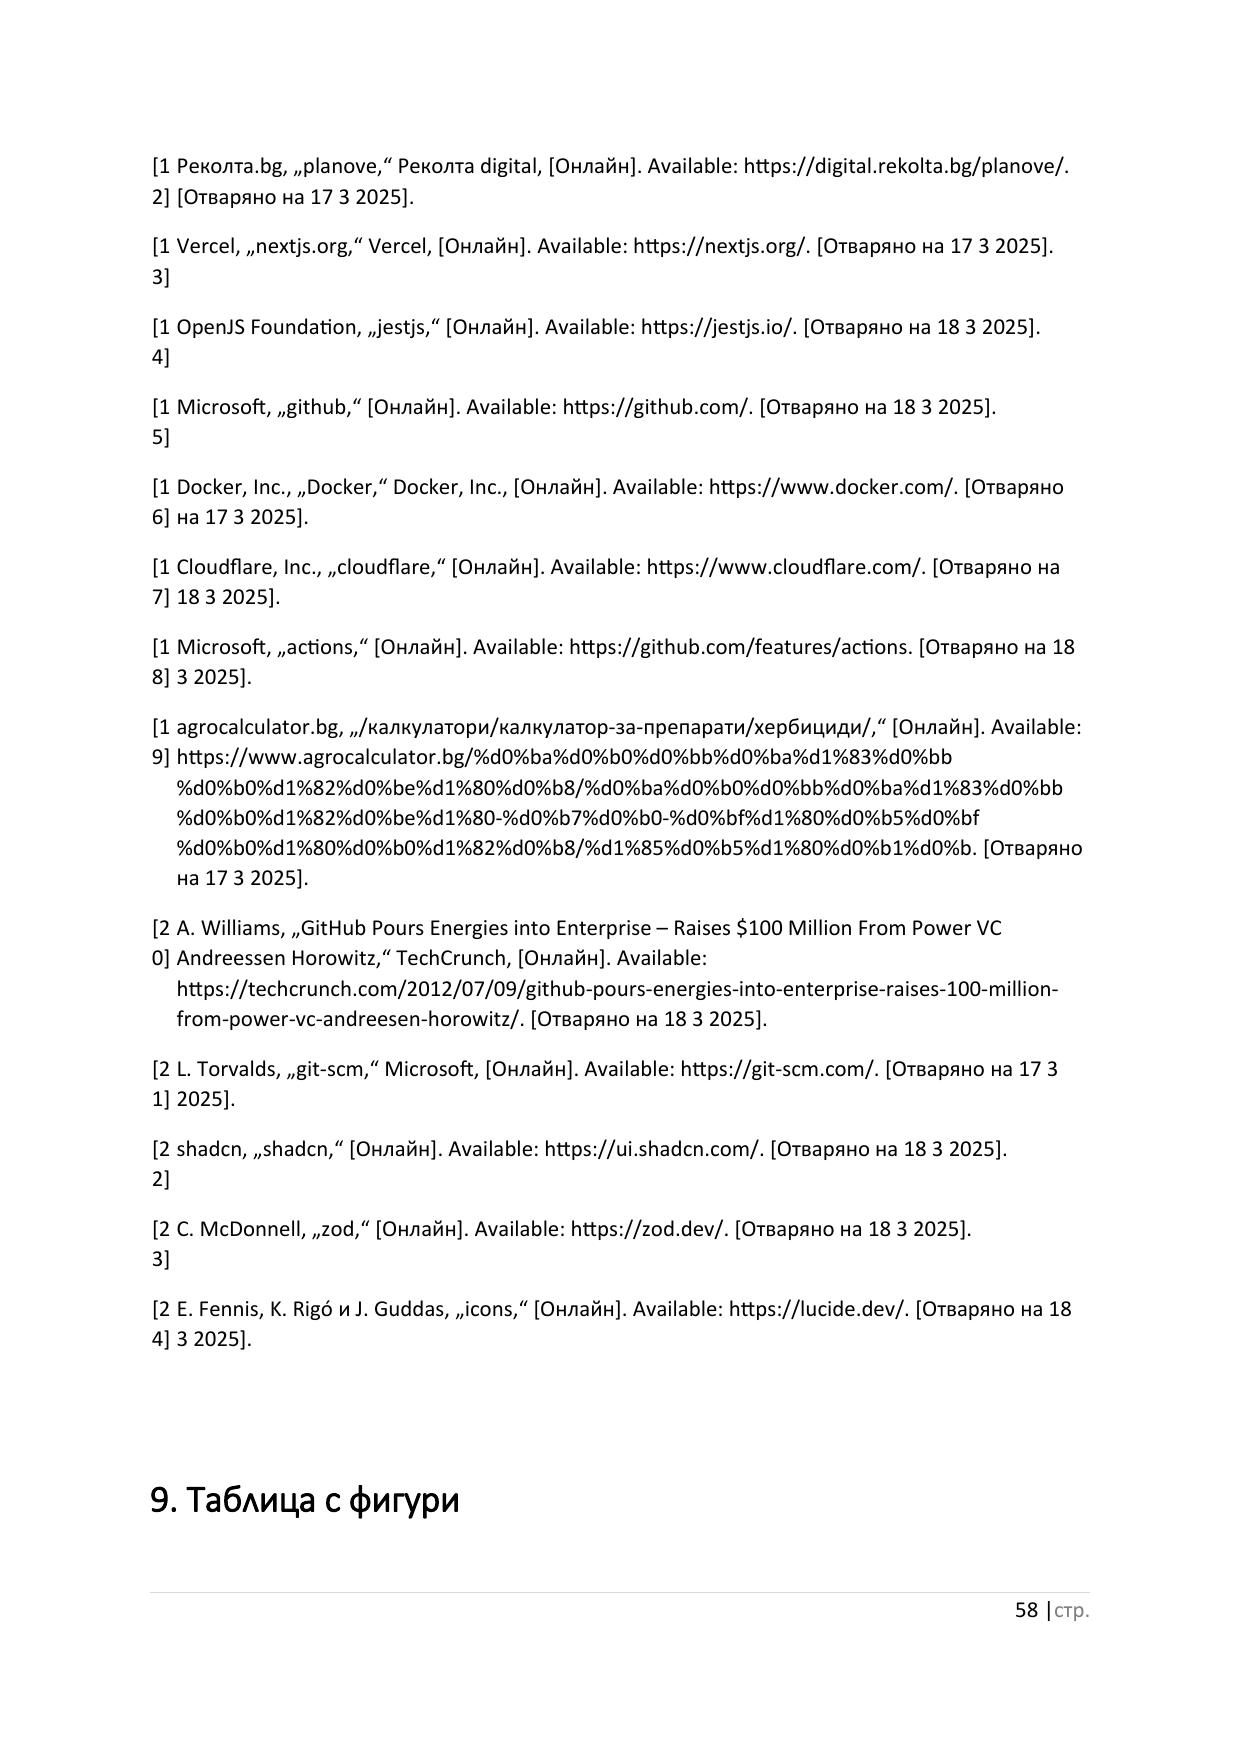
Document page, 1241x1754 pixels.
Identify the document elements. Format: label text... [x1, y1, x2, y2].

subtitle 9. Таблица с фигури [150, 1475, 1090, 1564]
